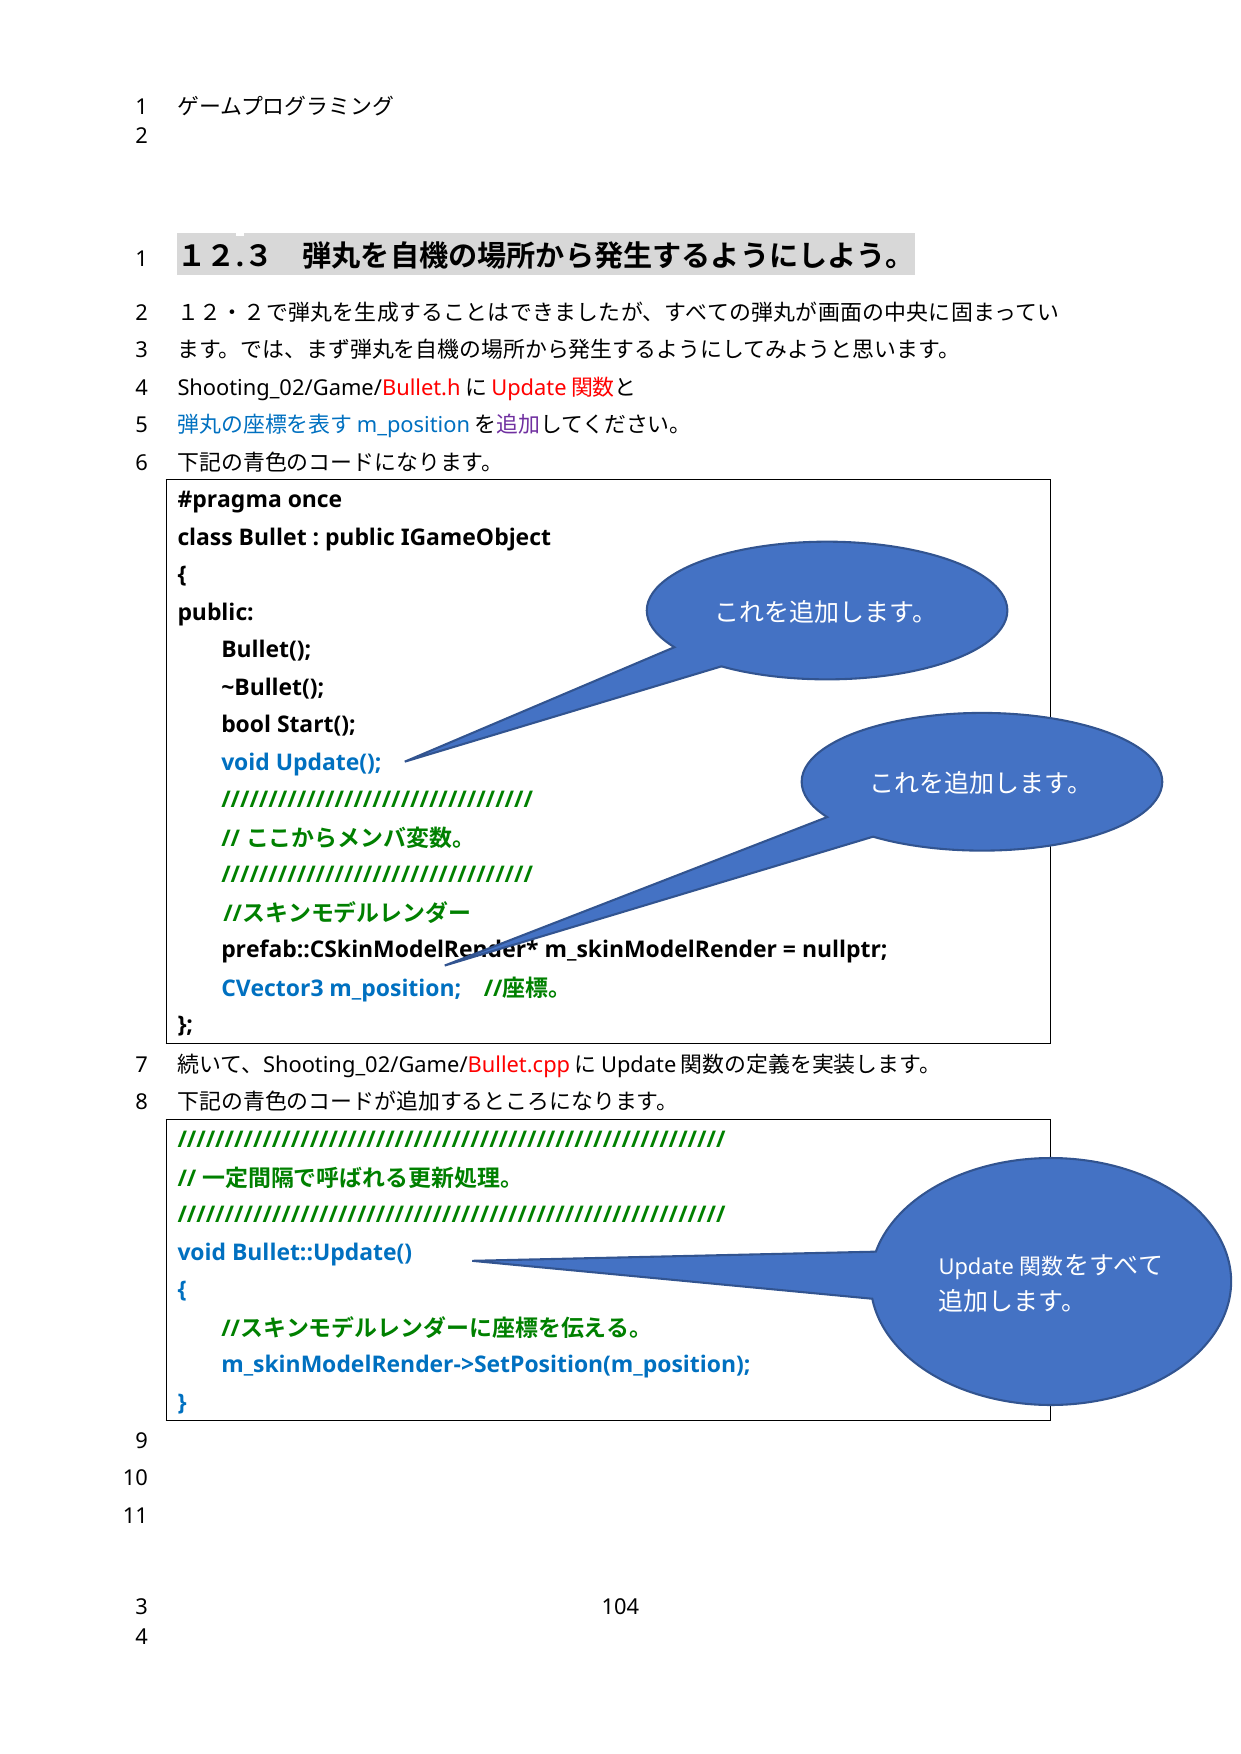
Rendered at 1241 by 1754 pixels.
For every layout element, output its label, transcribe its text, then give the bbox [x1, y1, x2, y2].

subtitle １２.３ 弾丸を自機の場所から発生するようにしよう。 [177, 217, 1063, 292]
text 弾丸の座標を表すm_positionを追加してください。 [177, 404, 1063, 442]
text 下記の青色のコードになります。 [177, 442, 1063, 479]
text 続いて、Shooting_02/Game/Bullet.cppにUpdate関数の定義を実装します。 [177, 1044, 1063, 1081]
text 下記の青色のコードが追加するところになります。 [177, 1081, 1063, 1119]
table_header #pragma once class Bullet : public IGameObject { public: Bullet(); ~Bullet(); bool Start(); void Update(); ///////////////////////////////// // ここからメンバ変数。 ///////////////////////////////// //スキンモデルレンダー prefab::CSkinModelRender* m_skinModelRender = nullptr; CVector3 m_position; //座標。 }; [167, 480, 1050, 1043]
text Shooting_02/Game/Bullet.hにUpdate関数と [177, 367, 1063, 404]
table_header ////////////////////////////////////////////////////////// // 一定間隔で呼ばれる更新処理。 ////////////////////////////////////////////////////////// void Bullet::Update() { //スキンモデルレンダーに座標を伝える。 m_skinModelRender->SetPosition(m_position); } [167, 1120, 1050, 1420]
text １２・２で弾丸を生成することはできましたが、すべての弾丸が画面の中央に固まっています。では、まず弾丸を自機の場所から発生するようにしてみようと思います。 [177, 292, 1063, 367]
